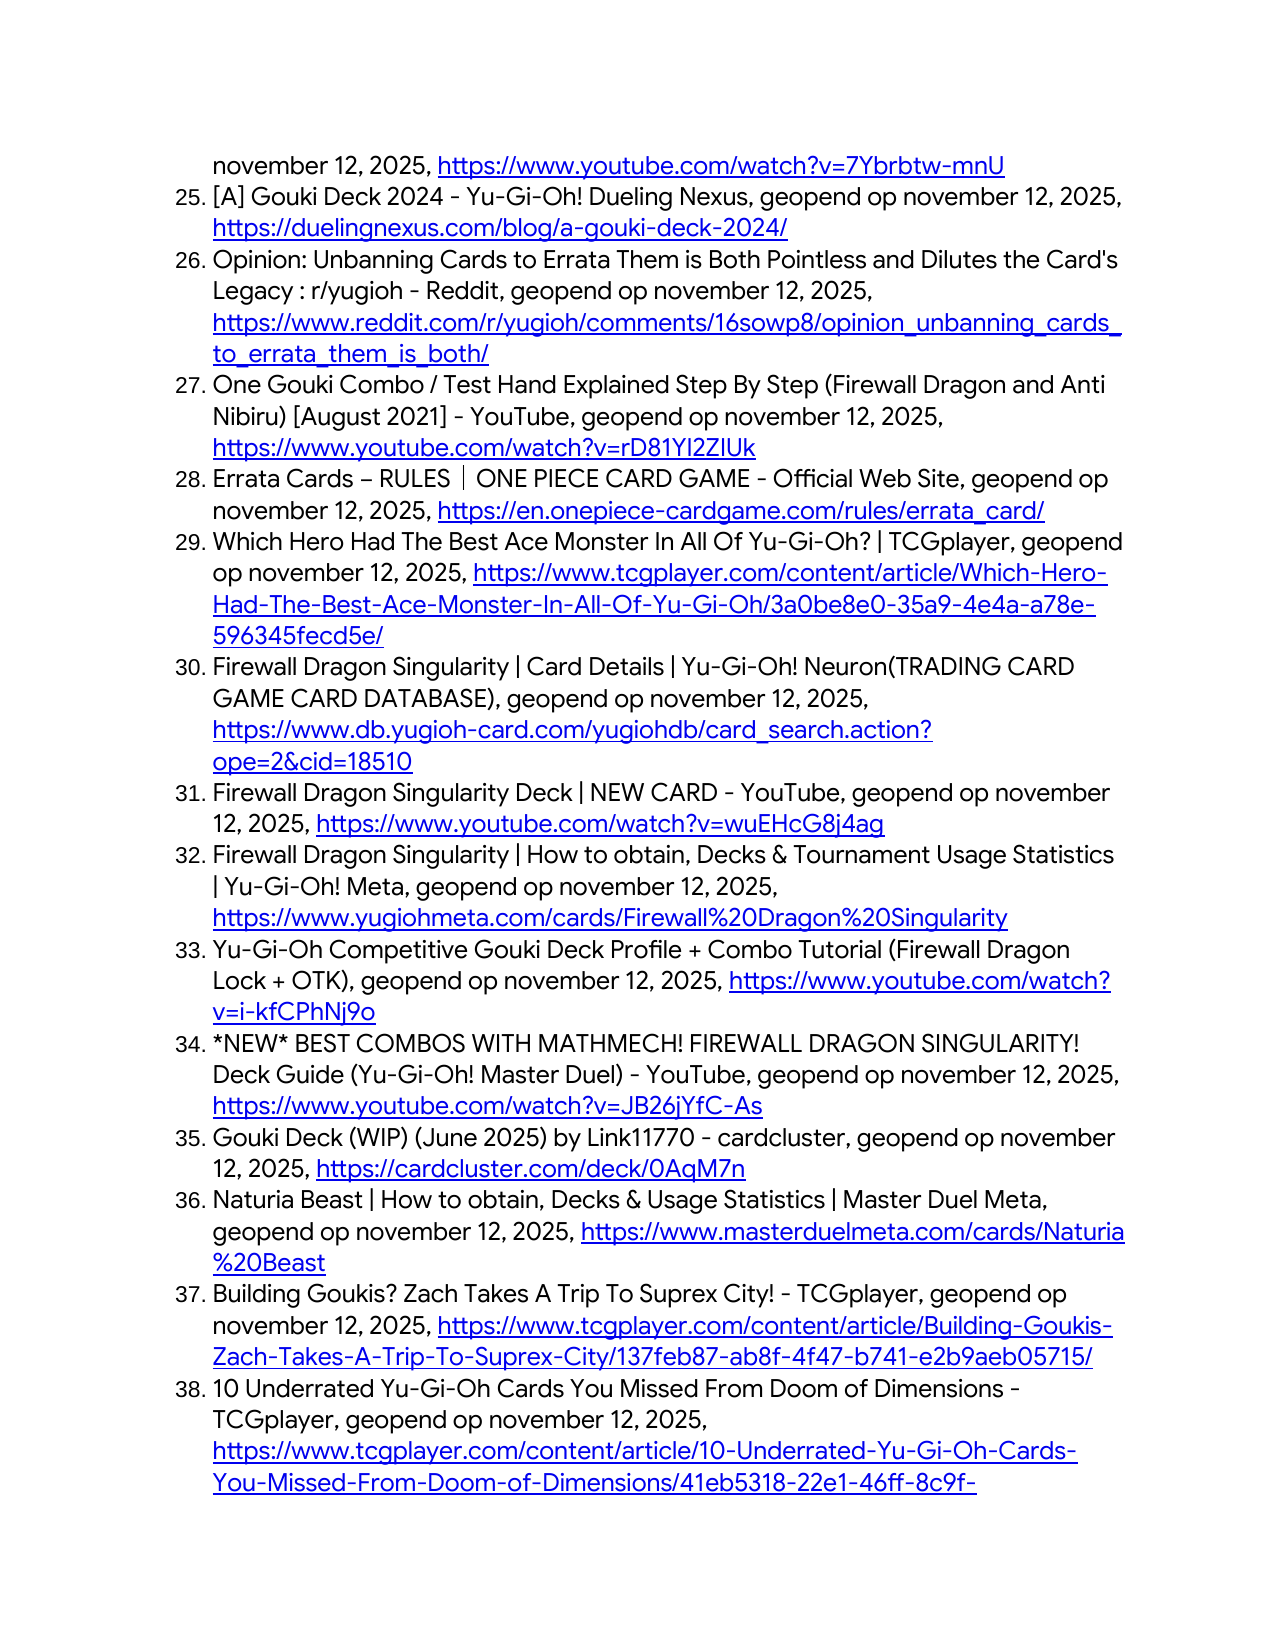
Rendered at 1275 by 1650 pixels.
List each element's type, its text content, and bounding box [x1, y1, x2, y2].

list [A] Gouki Deck 2024 - Yu-Gi-Oh! Dueling Nexus, geopend op november 12, 2025, https://duelingnexus.com/blog/a-gouki-deck-2024/ [175, 181, 1125, 244]
list Firewall Dragon Singularity | How to obtain, Decks & Tournament Usage Statistics | Yu-Gi-Oh! Meta, geopend op november 12, 2025, https://www.yugiohmeta.com/cards/Firewall%20Dragon%20Singularity [175, 840, 1125, 934]
list Building Goukis? Zach Takes A Trip To Suprex City! - TCGplayer, geopend op november 12, 2025, https://www.tcgplayer.com/content/article/Building-Goukis-Zach-Takes-A-Trip-To-Suprex-City/137feb87-ab8f-4f47-b741-e2b9aeb05715/ [175, 1279, 1125, 1373]
list Naturia Beast | How to obtain, Decks & Usage Statistics | Master Duel Meta, geopend op november 12, 2025, https://www.masterduelmeta.com/cards/Naturia%20Beast [175, 1185, 1125, 1279]
list Gouki Deck (WIP) (June 2025) by Link11770 - cardcluster, geopend op november 12, 2025, https://cardcluster.com/deck/0AqM7n [175, 1122, 1125, 1185]
list One Gouki Combo / Test Hand Explained Step By Step (Firewall Dragon and Anti Nibiru) [August 2021] - YouTube, geopend op november 12, 2025, https://www.youtube.com/watch?v=rD81YI2ZIUk [175, 369, 1125, 463]
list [175, 1373, 1125, 1498]
list *NEW* BEST COMBOS WITH MATHMECH! FIREWALL DRAGON SINGULARITY! Deck Guide (Yu-Gi-Oh! Master Duel) - YouTube, geopend op november 12, 2025, https://www.youtube.com/watch?v=JB26jYfC-As [175, 1028, 1125, 1122]
list Yu-Gi-Oh Competitive Gouki Deck Profile + Combo Tutorial (Firewall Dragon Lock + OTK), geopend op november 12, 2025, https://www.youtube.com/watch?v=i-kfCPhNj9o [175, 934, 1125, 1028]
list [175, 150, 1125, 181]
list Opinion: Unbanning Cards to Errata Them is Both Pointless and Dilutes the Card's Legacy : r/yugioh - Reddit, geopend op november 12, 2025, https://www.reddit.com/r/yugioh/comments/16sowp8/opinion_unbanning_cards_to_errata_them_is_both/ [175, 244, 1125, 369]
list Errata Cards − RULES｜ONE PIECE CARD GAME - Official Web Site, geopend op november 12, 2025, https://en.onepiece-cardgame.com/rules/errata_card/ [175, 463, 1125, 526]
list Which Hero Had The Best Ace Monster In All Of Yu-Gi-Oh? | TCGplayer, geopend op november 12, 2025, https://www.tcgplayer.com/content/article/Which-Hero-Had-The-Best-Ace-Monster-In-All-Of-Yu-Gi-Oh/3a0be8e0-35a9-4e4a-a78e-596345fecd5e/ [175, 526, 1125, 652]
list Firewall Dragon Singularity Deck | NEW CARD - YouTube, geopend op november 12, 2025, https://www.youtube.com/watch?v=wuEHcG8j4ag [175, 777, 1125, 840]
list Firewall Dragon Singularity | Card Details | Yu-Gi-Oh! Neuron(TRADING CARD GAME CARD DATABASE), geopend op november 12, 2025, https://www.db.yugioh-card.com/yugiohdb/card_search.action?ope=2&cid=18510 [175, 652, 1125, 777]
